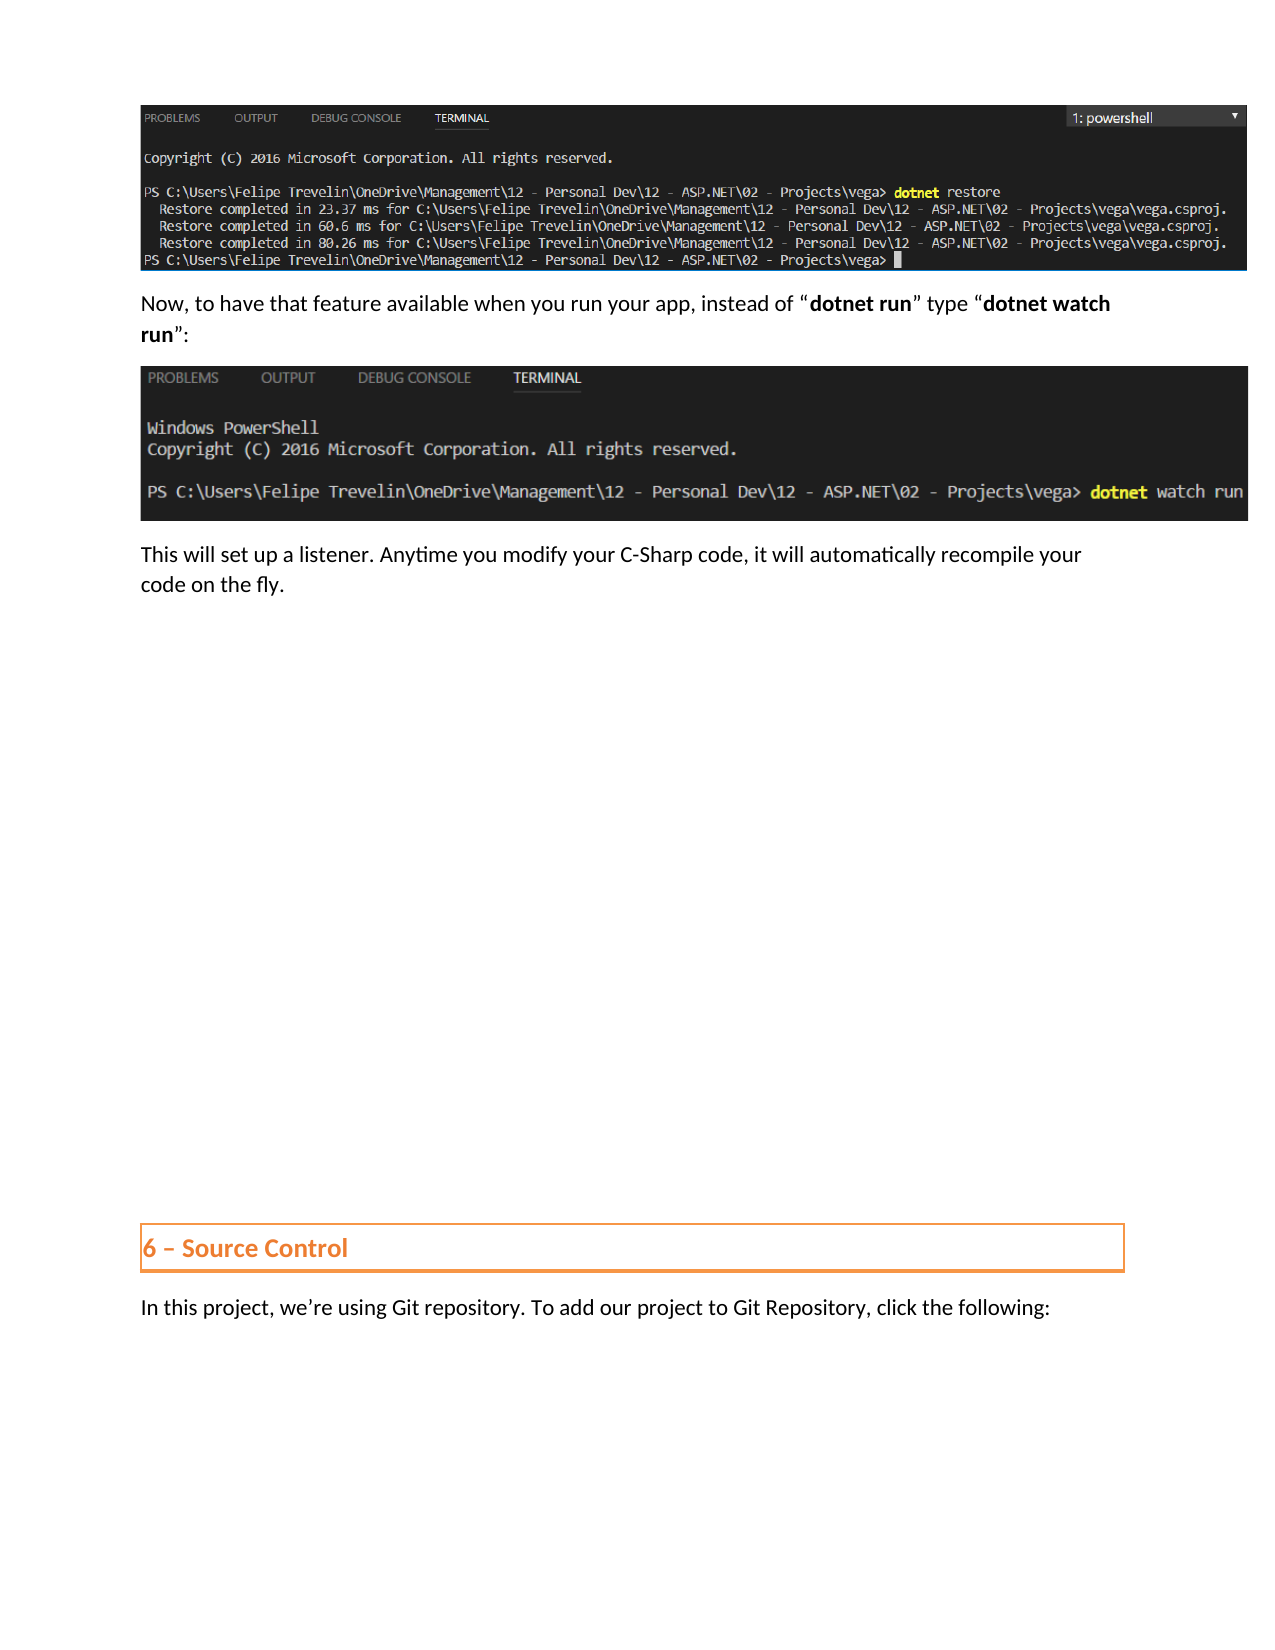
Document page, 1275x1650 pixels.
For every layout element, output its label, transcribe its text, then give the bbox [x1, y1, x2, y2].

text Now, to have that feature available when you run your app, instead of “dotnet run” type “dotnet watch run”: [141, 289, 1125, 348]
picture [140, 366, 1249, 521]
table_header 6 – Source Control [142, 1225, 1123, 1269]
text This will set up a listener. Anytime you modify your C-Sharp code, it will automatically recompile your code on the fly. [141, 540, 1125, 598]
picture [140, 105, 1247, 271]
text In this project, we’re using Git repository. To add our project to Git Repository, click the following: [141, 1293, 1125, 1321]
